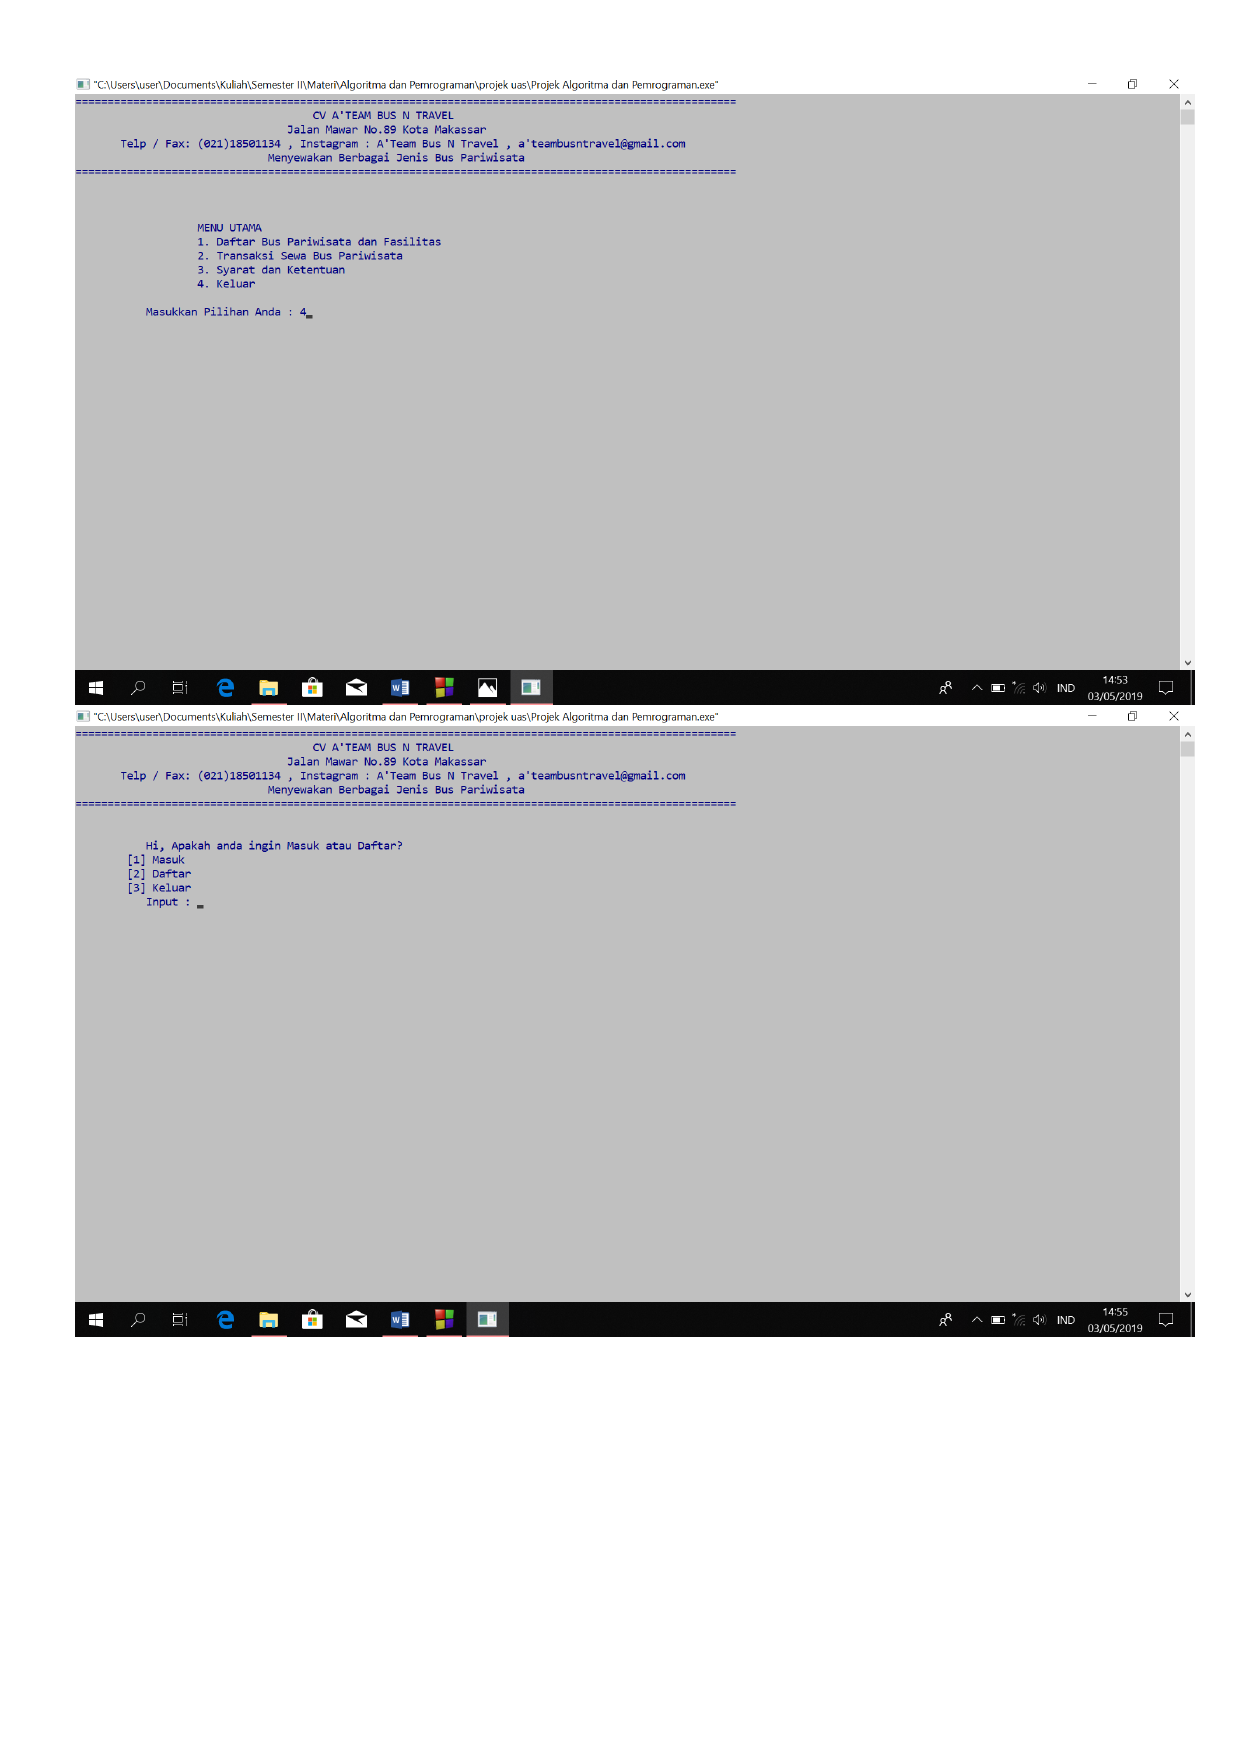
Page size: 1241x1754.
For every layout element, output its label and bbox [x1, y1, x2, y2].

picture [75, 75, 1195, 705]
picture [75, 707, 1195, 1337]
